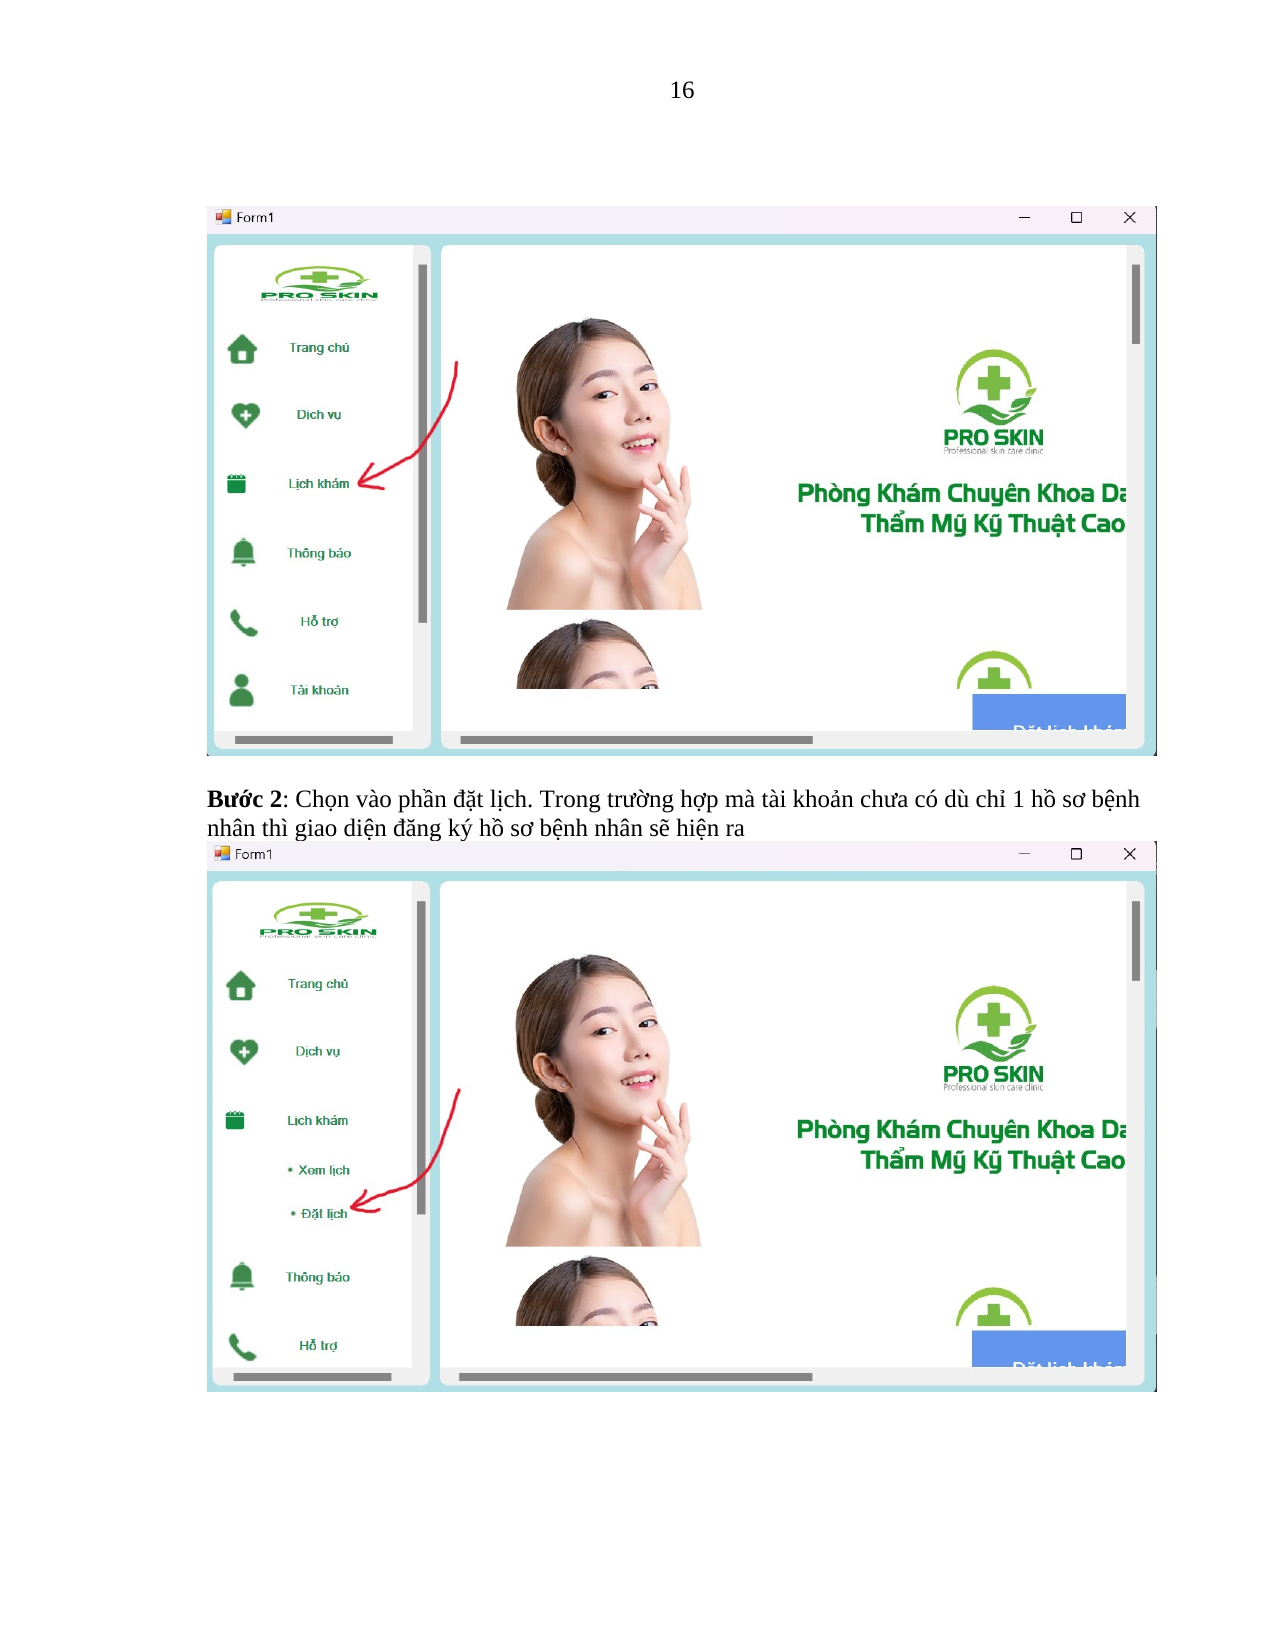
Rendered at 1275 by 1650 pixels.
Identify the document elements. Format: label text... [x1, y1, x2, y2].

picture [206, 841, 1157, 1392]
text Bước 2: Chọn vào phần đặt lịch. Trong trường hợp mà tài khoản chưa có dù chỉ 1 hồ sơ bệnh nhân thì giao diện đăng ký hồ sơ bệnh nhân sẽ hiện ra [207, 784, 1157, 841]
picture [206, 206, 1157, 756]
